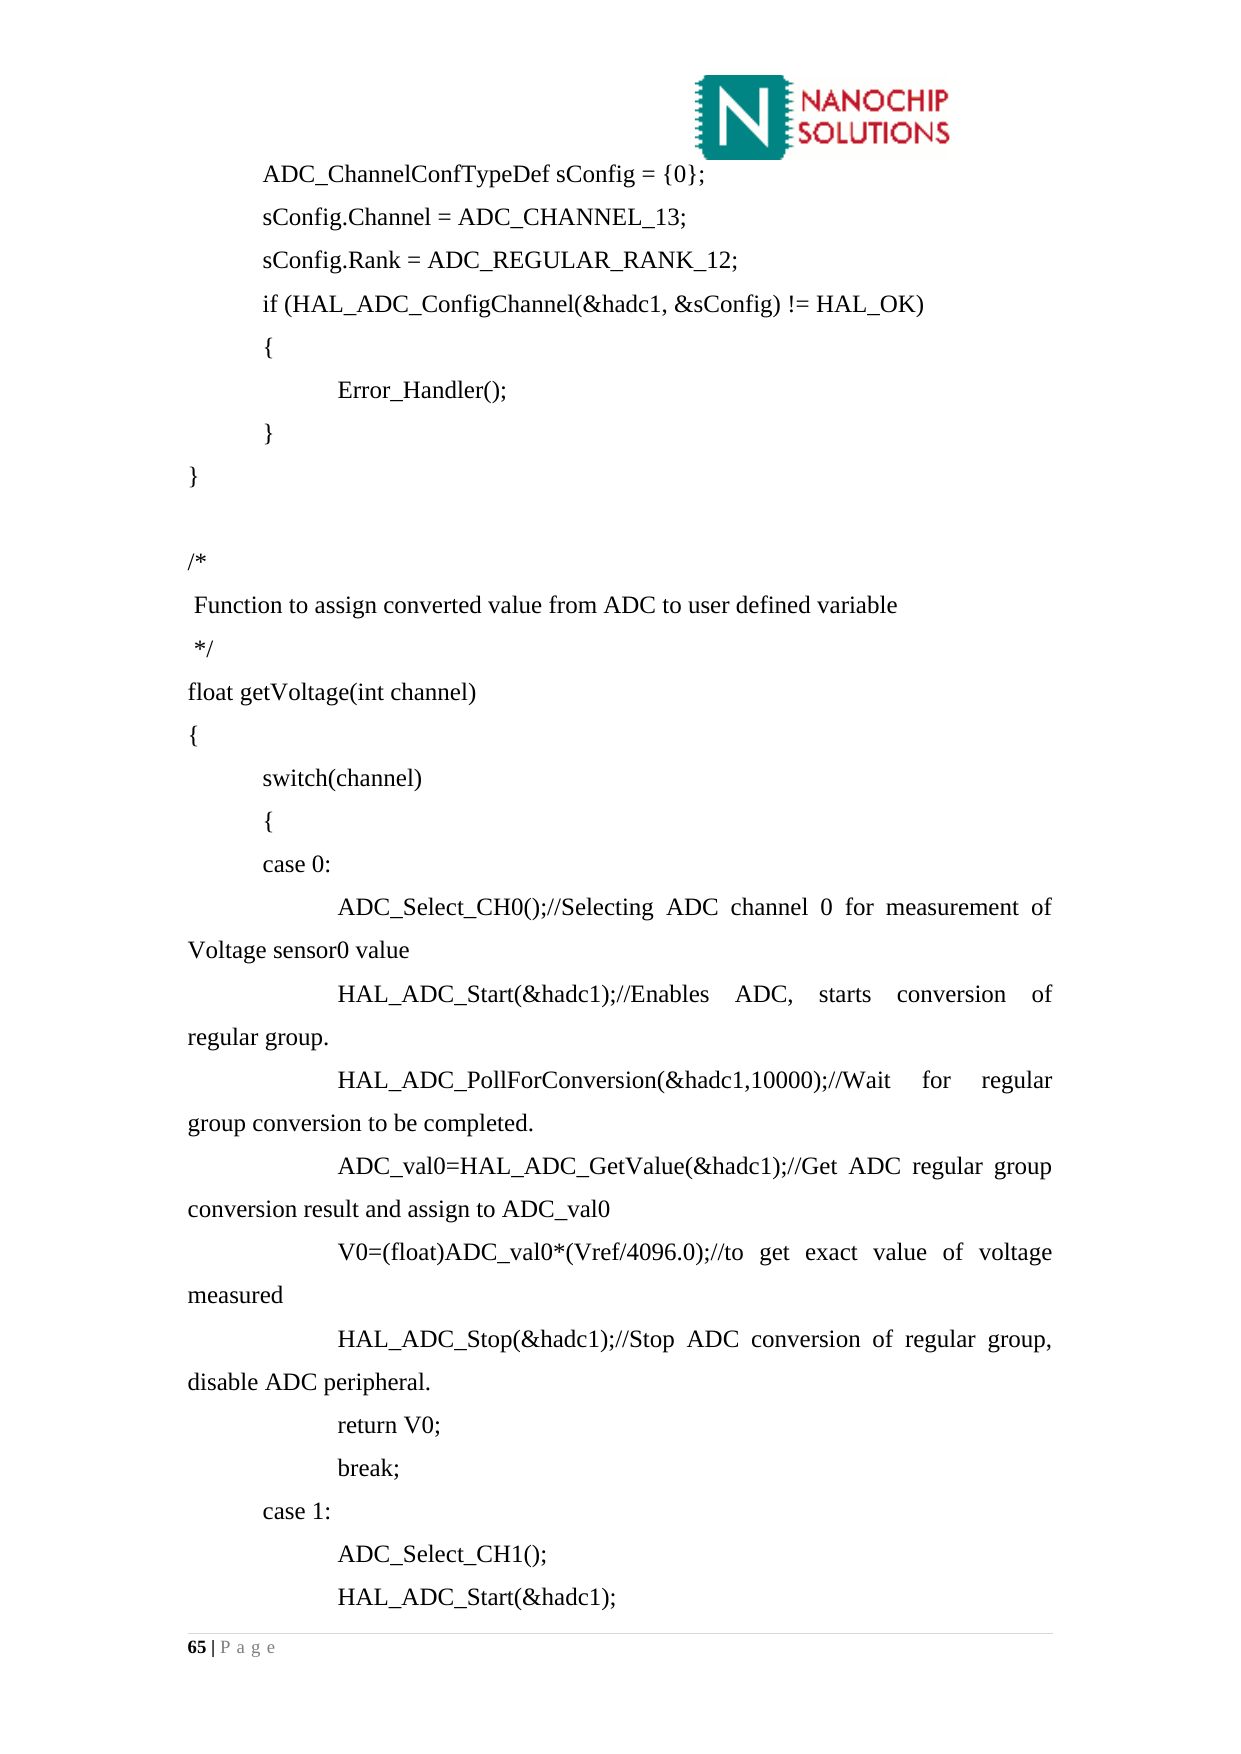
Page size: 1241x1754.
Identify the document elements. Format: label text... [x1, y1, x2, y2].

text { [187, 720, 1053, 749]
text ADC_ChannelConfTypeDef sConfig = {0}; [187, 159, 1053, 188]
text Function to assign converted value from ADC to user defined variable [187, 591, 1053, 619]
text HAL_ADC_Stop(&hadc1);//Stop ADC conversion of regular group, disable ADC peripheral. [187, 1324, 1053, 1396]
text if (HAL_ADC_ConfigChannel(&hadc1, &sConfig) != HAL_OK) [187, 289, 1053, 317]
text } [187, 461, 1053, 490]
text */ [187, 634, 1053, 662]
text HAL_ADC_Start(&hadc1); [187, 1582, 1053, 1611]
text case 1: [187, 1496, 1053, 1525]
text switch(channel) [187, 763, 1053, 792]
picture [694, 75, 950, 160]
text return V0; [187, 1410, 1053, 1439]
text ADC_Select_CH1(); [187, 1539, 1053, 1568]
text { [187, 332, 1053, 361]
text } [187, 418, 1053, 447]
text break; [187, 1453, 1053, 1482]
text HAL_ADC_PollForConversion(&hadc1,10000);//Wait for regular group conversion to be completed. [187, 1065, 1053, 1137]
text ADC_Select_CH0();//Selecting ADC channel 0 for measurement of Voltage sensor0 value [187, 892, 1053, 964]
text Error_Handler(); [187, 375, 1053, 404]
text { [187, 806, 1053, 835]
text sConfig.Channel = ADC_CHANNEL_13; [187, 202, 1053, 231]
text /* [187, 547, 1053, 576]
text ADC_val0=HAL_ADC_GetValue(&hadc1);//Get ADC regular group conversion result and assign to ADC_val0 [187, 1151, 1053, 1223]
text case 0: [187, 849, 1053, 878]
text V0=(float)ADC_val0*(Vref/4096.0);//to get exact value of voltage measured [187, 1237, 1053, 1309]
text float getVoltage(int channel) [187, 677, 1053, 706]
text HAL_ADC_Start(&hadc1);//Enables ADC, starts conversion of regular group. [187, 979, 1053, 1051]
text sConfig.Rank = ADC_REGULAR_RANK_12; [187, 246, 1053, 274]
